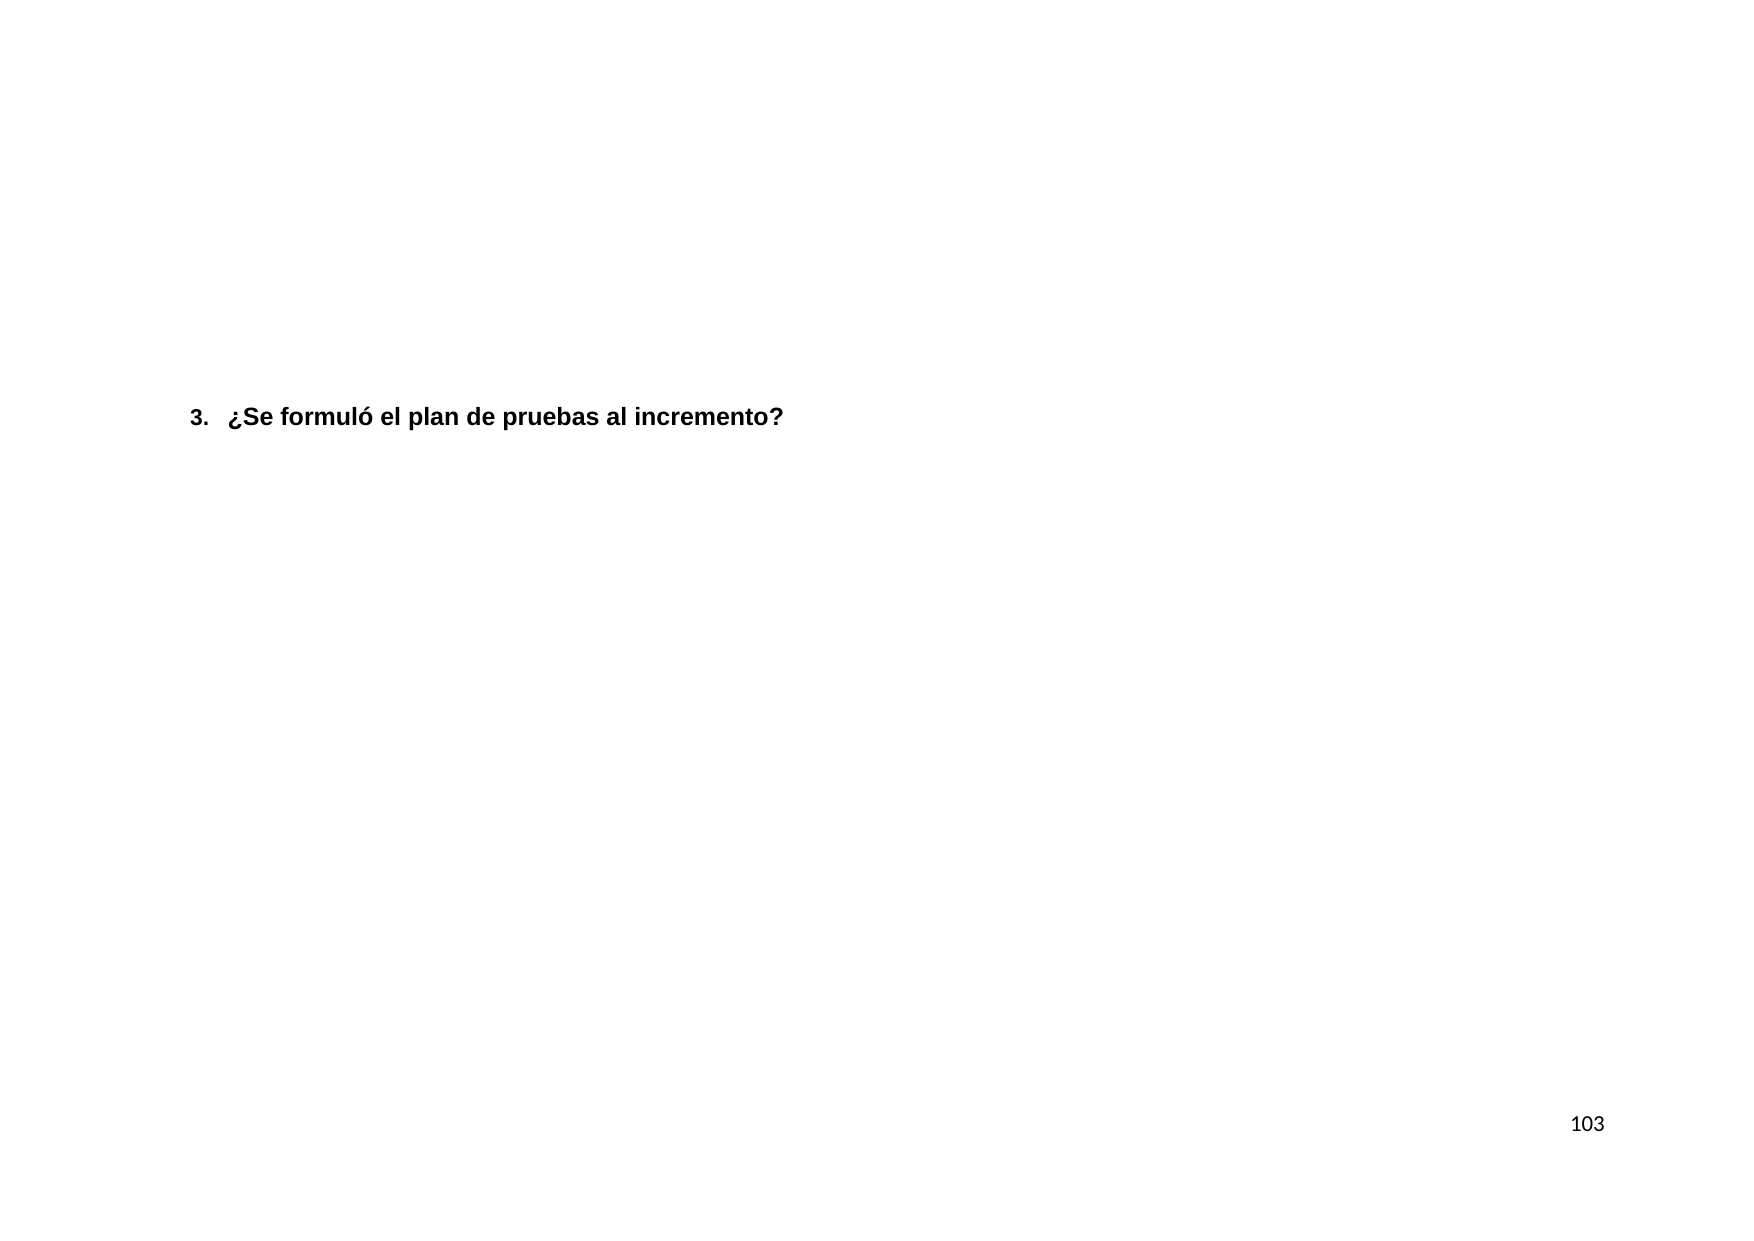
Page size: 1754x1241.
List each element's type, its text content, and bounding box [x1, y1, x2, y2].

list ¿Se formuló el plan de pruebas al incremento? [190, 402, 1672, 430]
